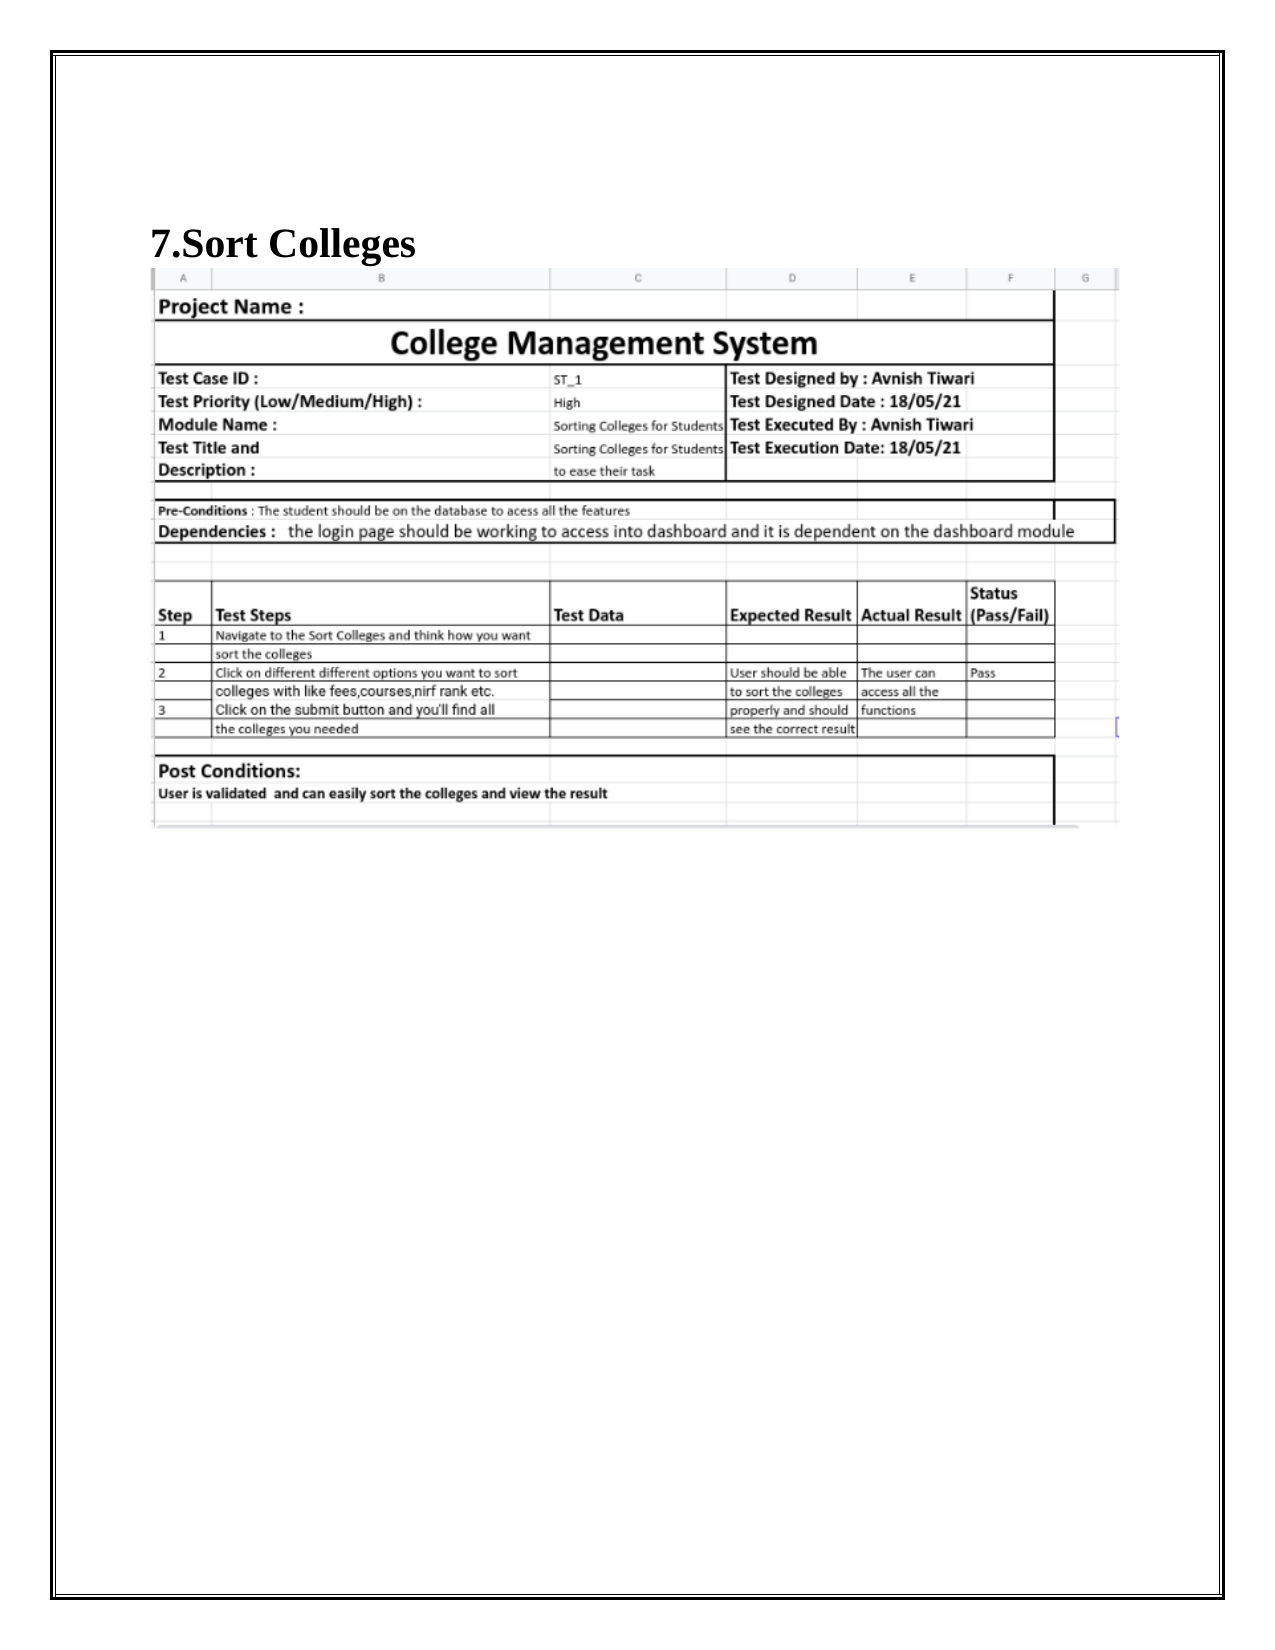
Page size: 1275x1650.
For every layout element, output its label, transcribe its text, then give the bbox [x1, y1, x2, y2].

picture [150, 268, 1125, 833]
text 7.Sort Colleges [150, 218, 1125, 268]
